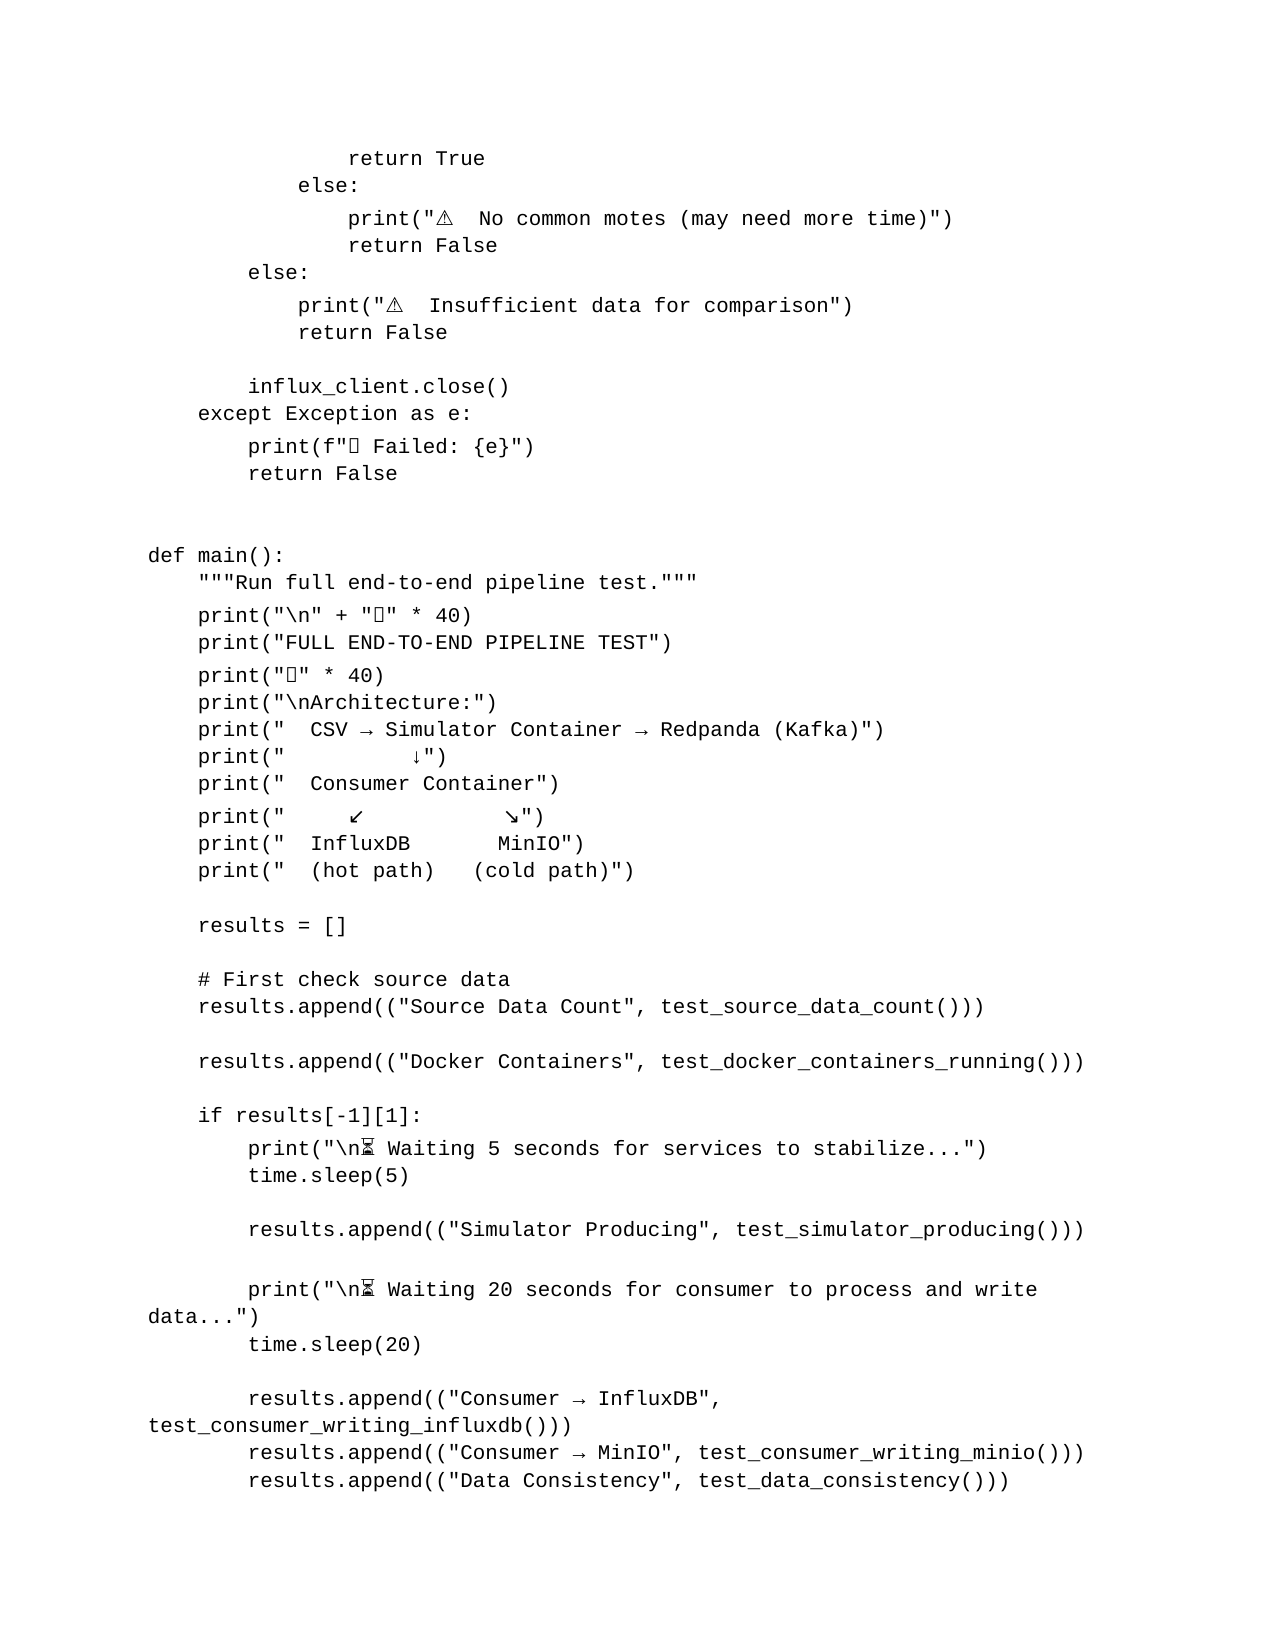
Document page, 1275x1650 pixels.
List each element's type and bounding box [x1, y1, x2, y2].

text [148, 148, 1127, 1493]
